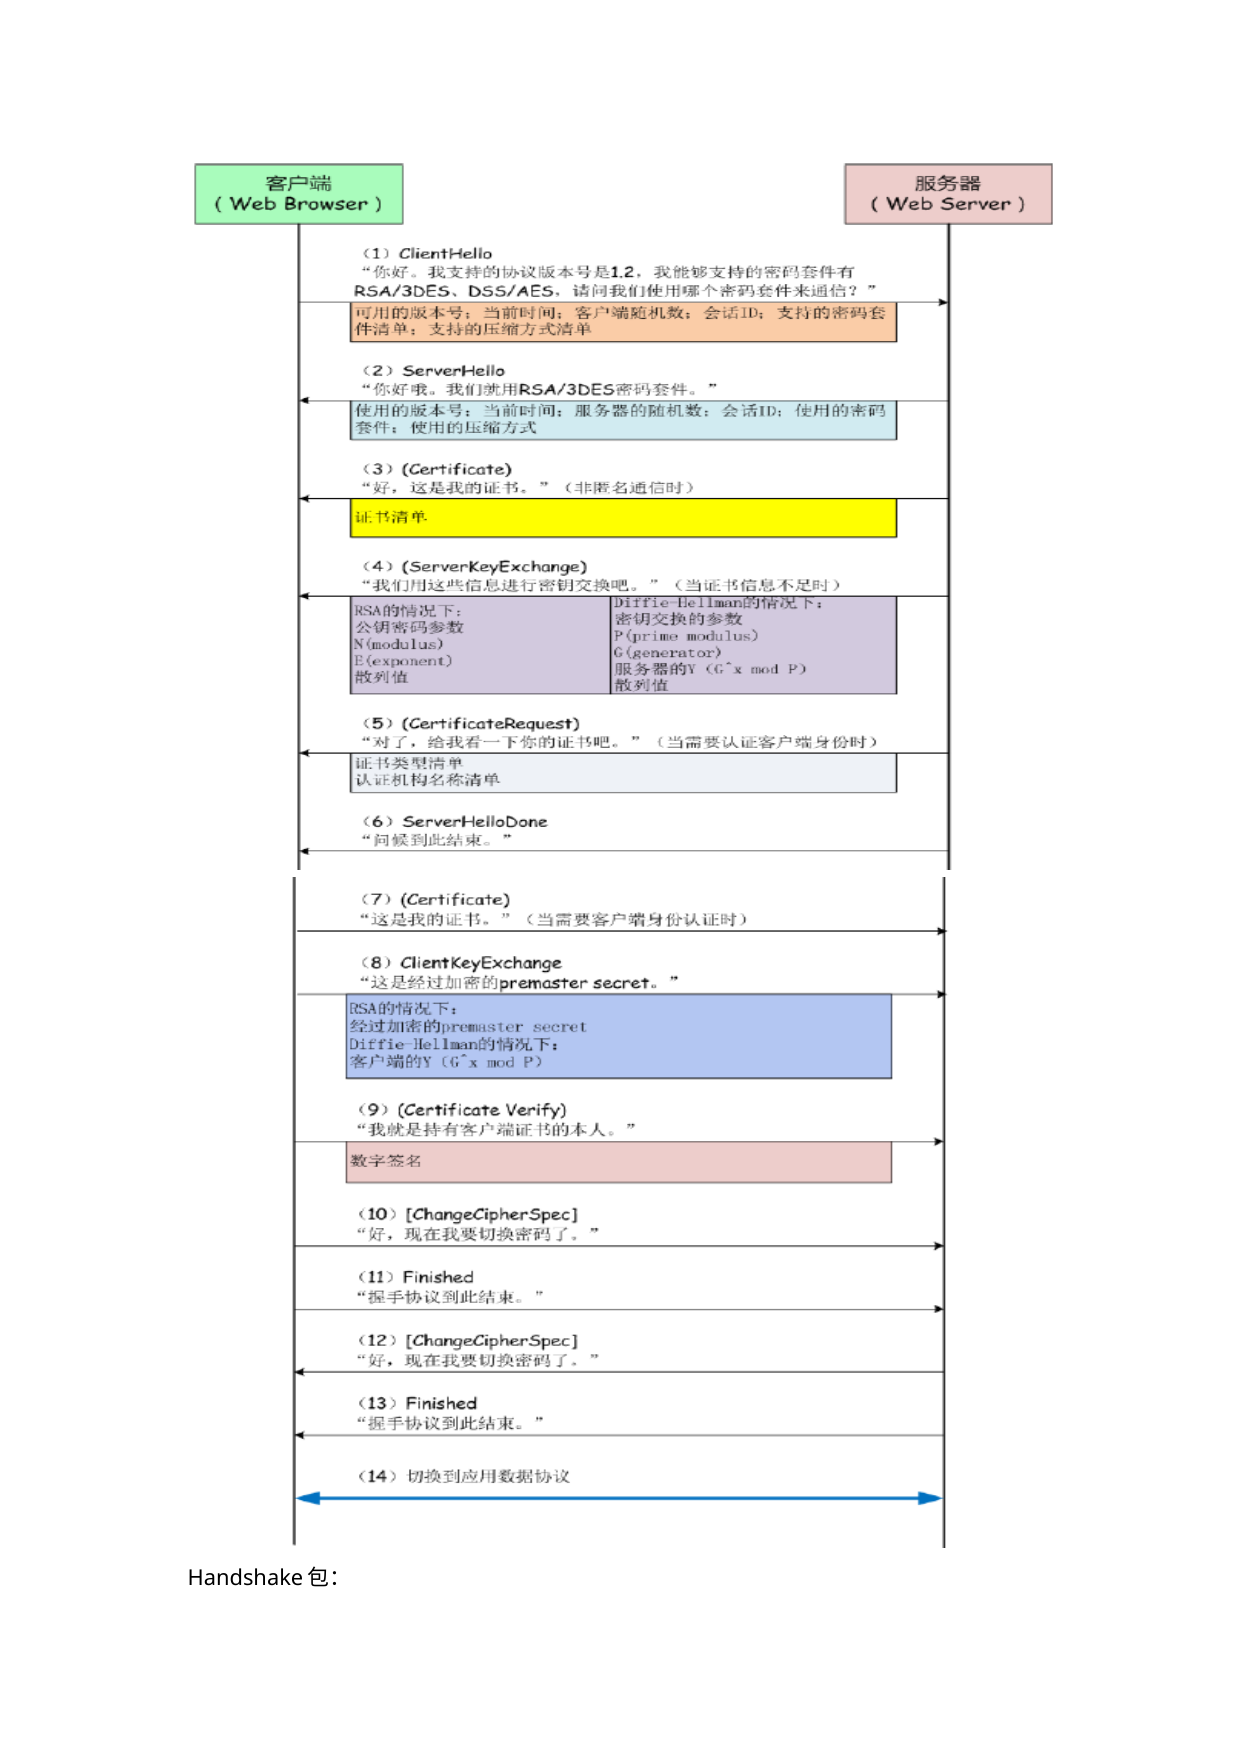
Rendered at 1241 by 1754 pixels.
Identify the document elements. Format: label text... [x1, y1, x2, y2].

text Handshake包： [187, 1559, 1053, 1592]
picture [187, 162, 1053, 870]
picture [187, 877, 1053, 1548]
